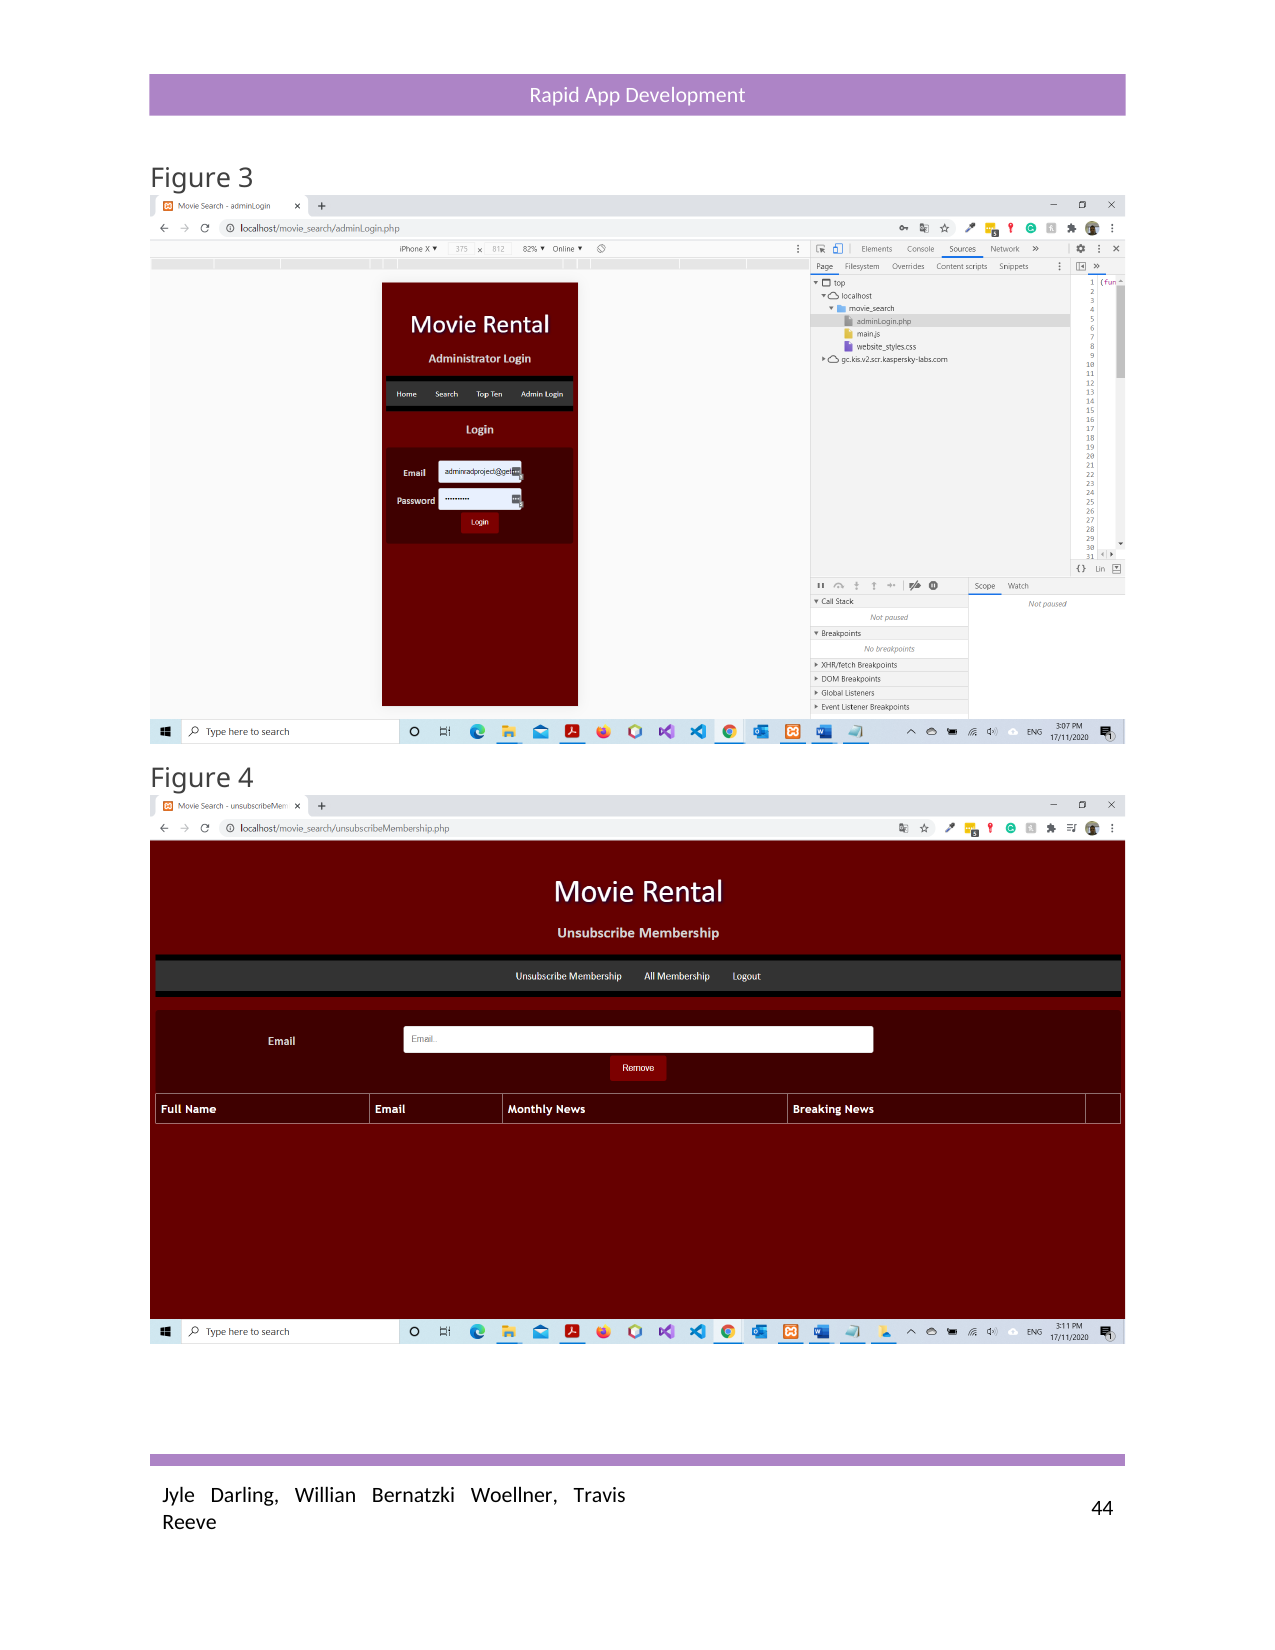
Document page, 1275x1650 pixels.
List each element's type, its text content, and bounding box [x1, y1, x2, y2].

picture [150, 195, 1125, 744]
subtitle Figure 3 [150, 158, 1125, 195]
picture [150, 795, 1125, 1344]
subtitle Figure 4 [150, 759, 1125, 795]
